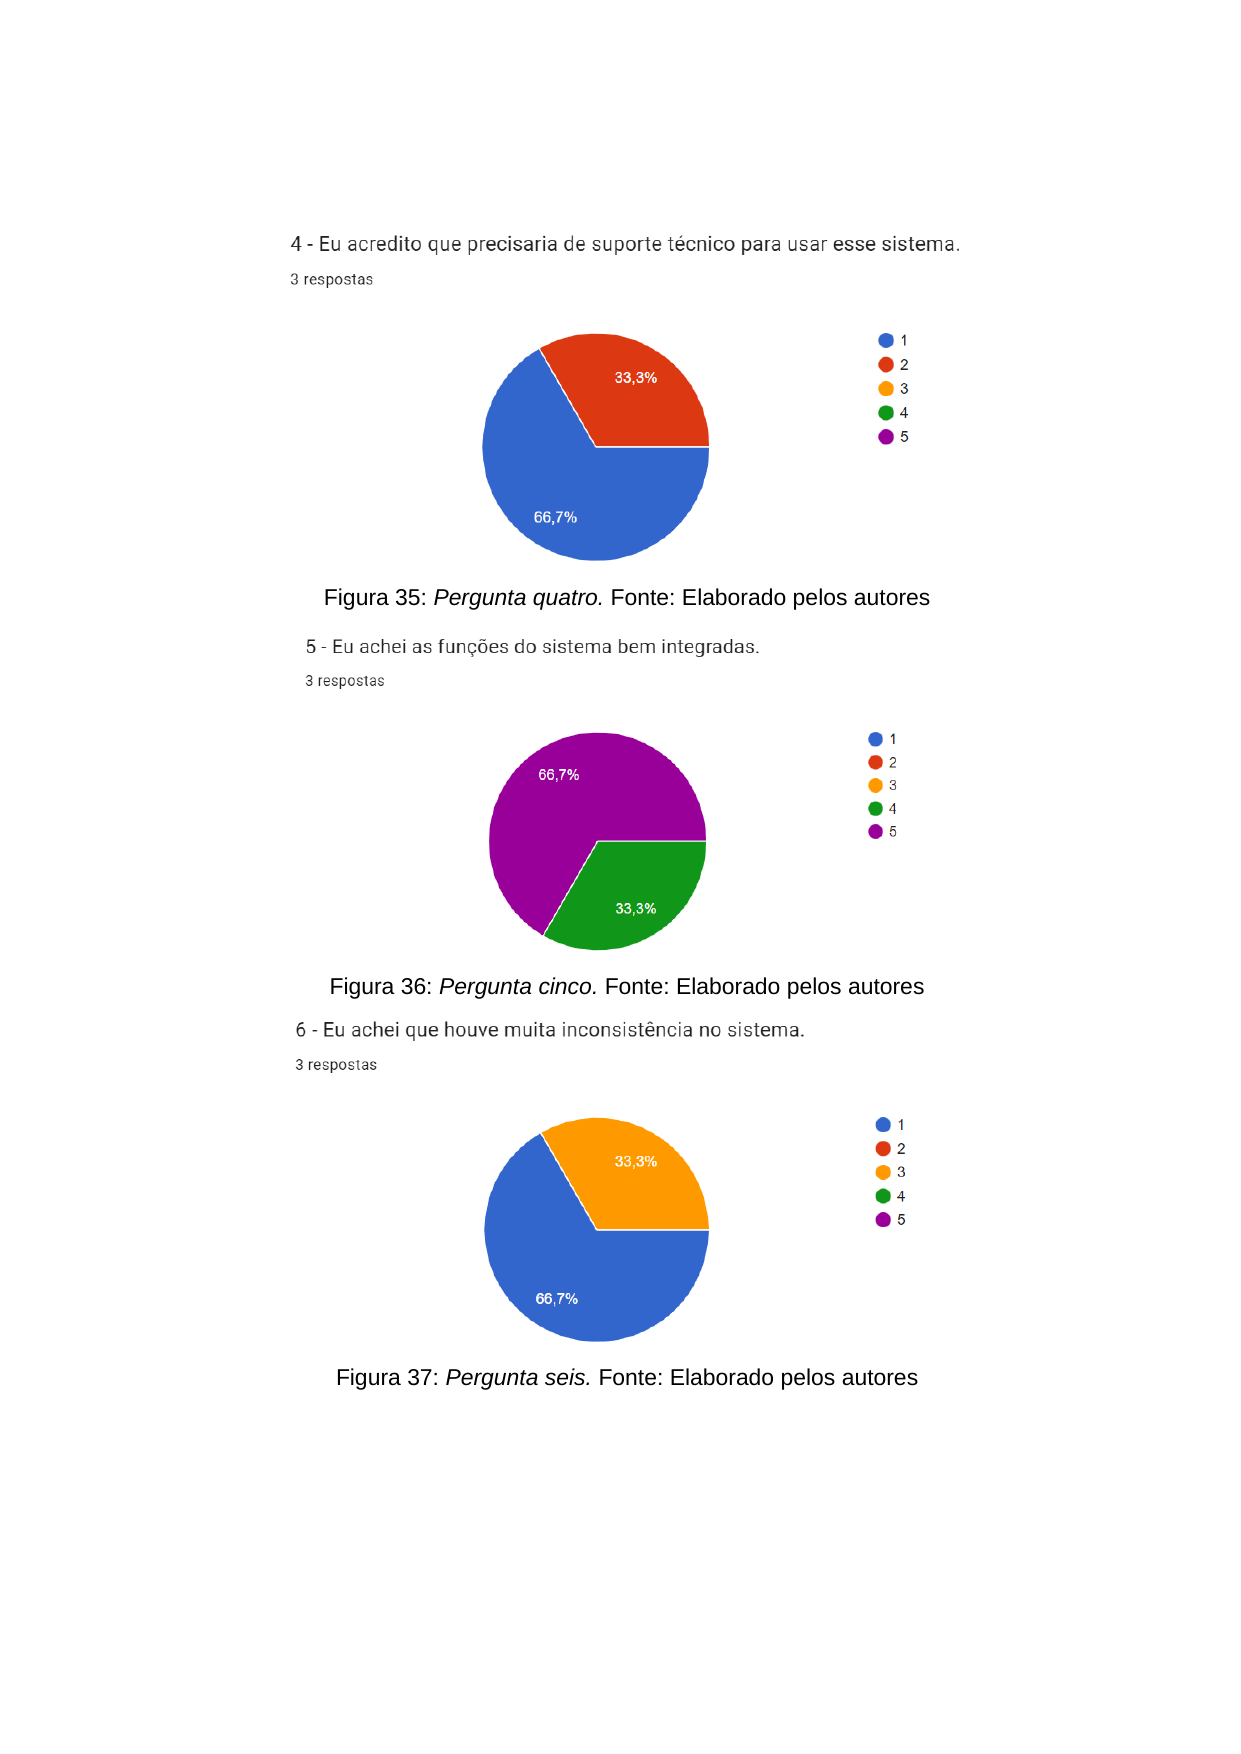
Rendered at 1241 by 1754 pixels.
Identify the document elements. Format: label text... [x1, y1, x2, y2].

text Figura 35: Pergunta quatro. Fonte: Elaborado pelos autores [88, 584, 1165, 610]
text Figura 36: Pergunta cinco. Fonte: Elaborado pelos autores [88, 973, 1165, 999]
text Figura 37: Pergunta seis. Fonte: Elaborado pelos autores [88, 1364, 1165, 1390]
picture [274, 225, 980, 572]
picture [291, 622, 963, 961]
picture [283, 1011, 970, 1352]
